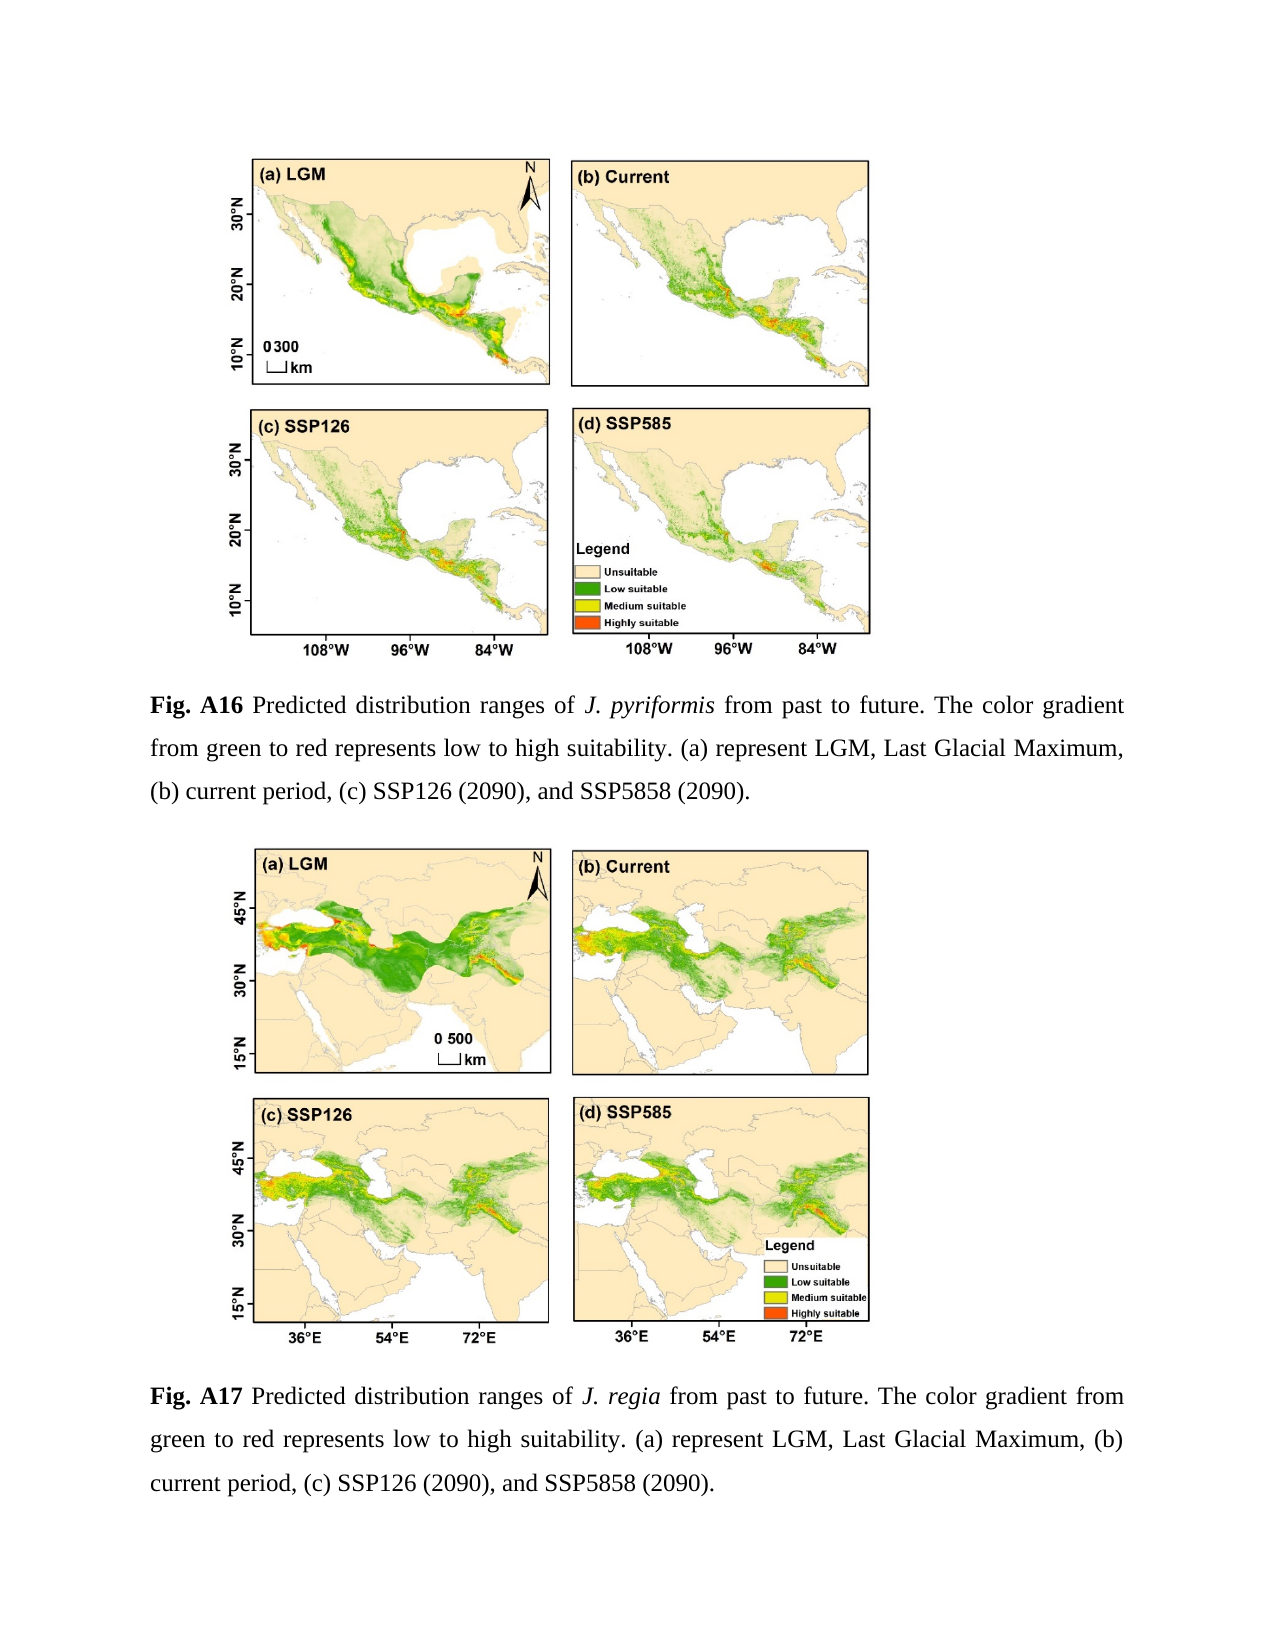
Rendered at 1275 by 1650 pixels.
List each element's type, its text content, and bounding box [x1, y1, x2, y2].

picture [225, 835, 882, 1351]
picture [225, 150, 882, 661]
text Fig. A16 Predicted distribution ranges of J. pyriformis from past to future. The color gradient from green to red represents low to high suitability. (a) represent LGM, Last Glacial Maximum, (b) current period, (c) SSP126 (2090), and SSP5858 (2090). [150, 690, 1125, 805]
text Fig. A17 Predicted distribution ranges of J. regia from past to future. The color gradient from green to red represents low to high suitability. (a) represent LGM, Last Glacial Maximum, (b) current period, (c) SSP126 (2090), and SSP5858 (2090). [150, 1381, 1125, 1496]
